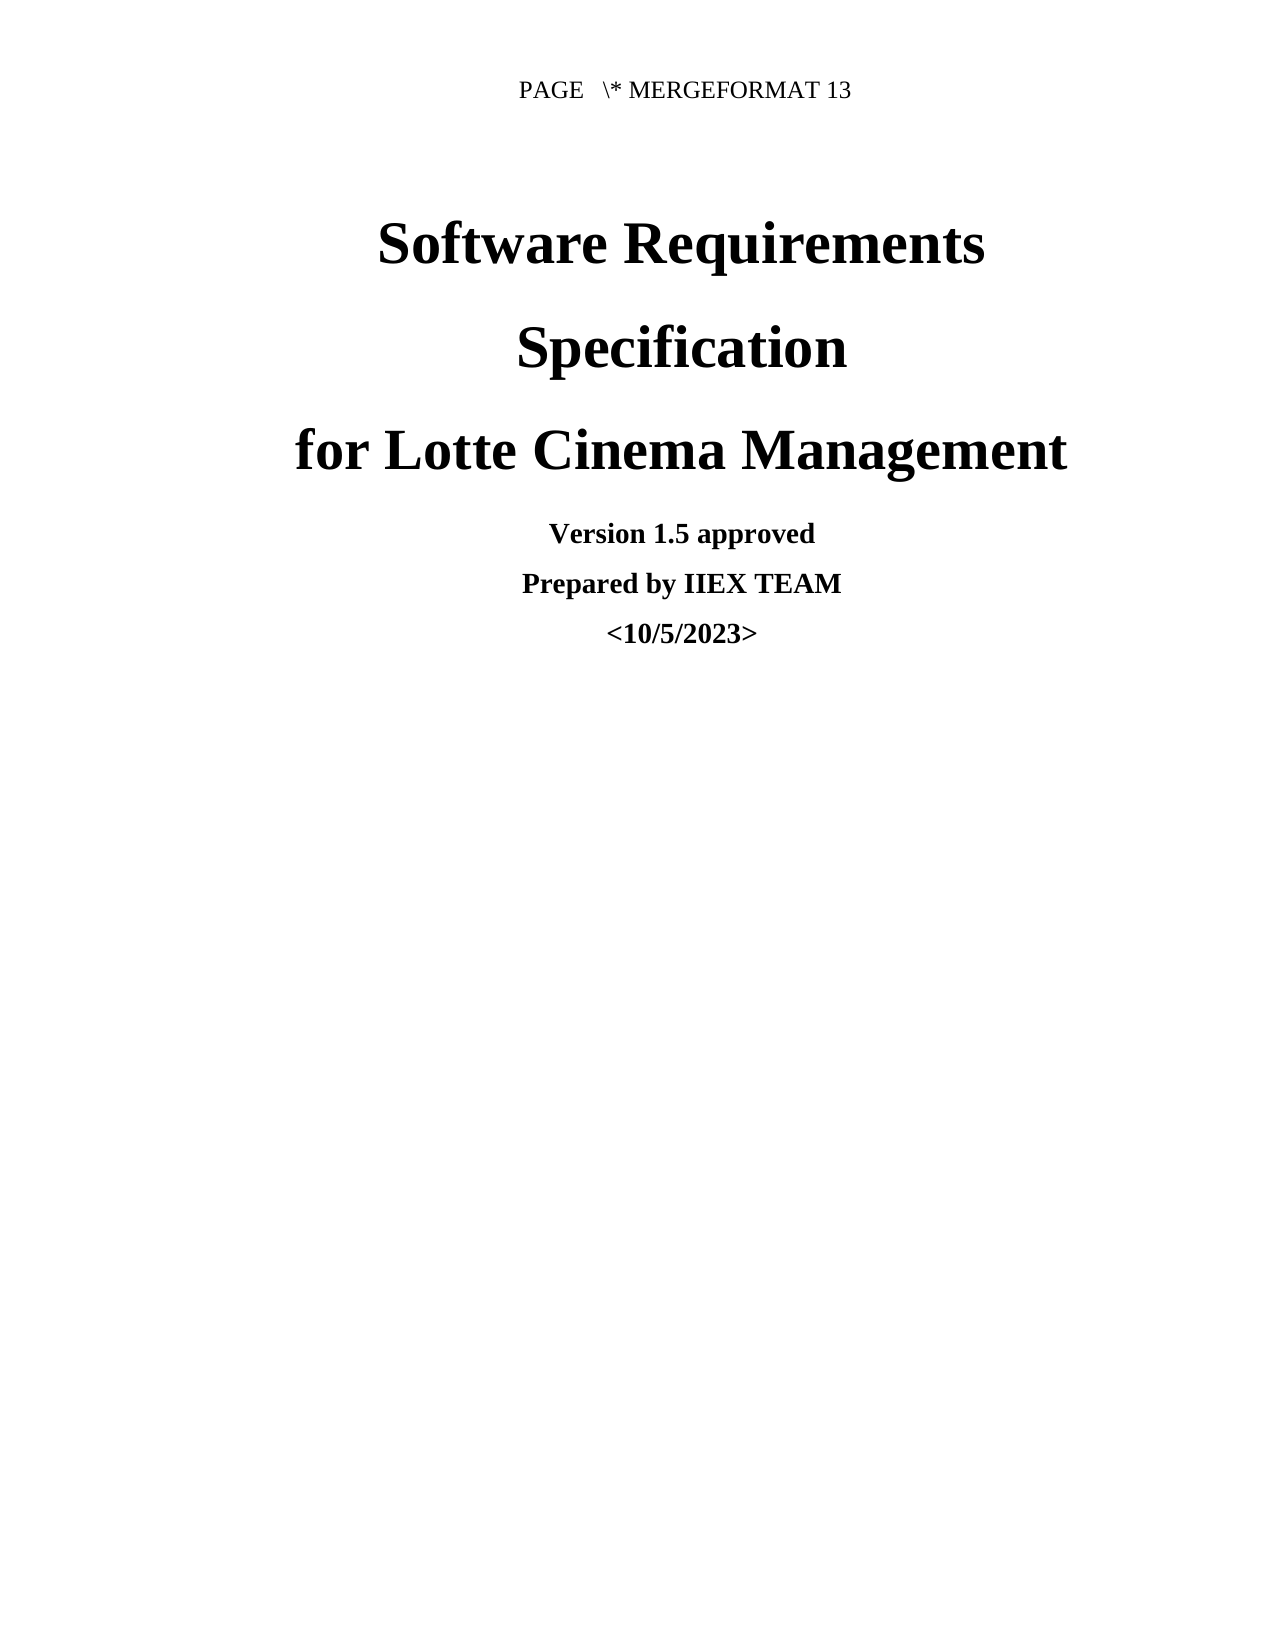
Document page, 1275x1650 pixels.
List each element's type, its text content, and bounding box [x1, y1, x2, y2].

text <10/5/2023> [207, 616, 1157, 650]
text Software Requirements Specification [207, 207, 1157, 380]
text for Lotte Cinema Management [207, 415, 1157, 482]
text Prepared by IIEX TEAM [207, 566, 1157, 599]
text Version 1.5 approved [207, 516, 1157, 549]
